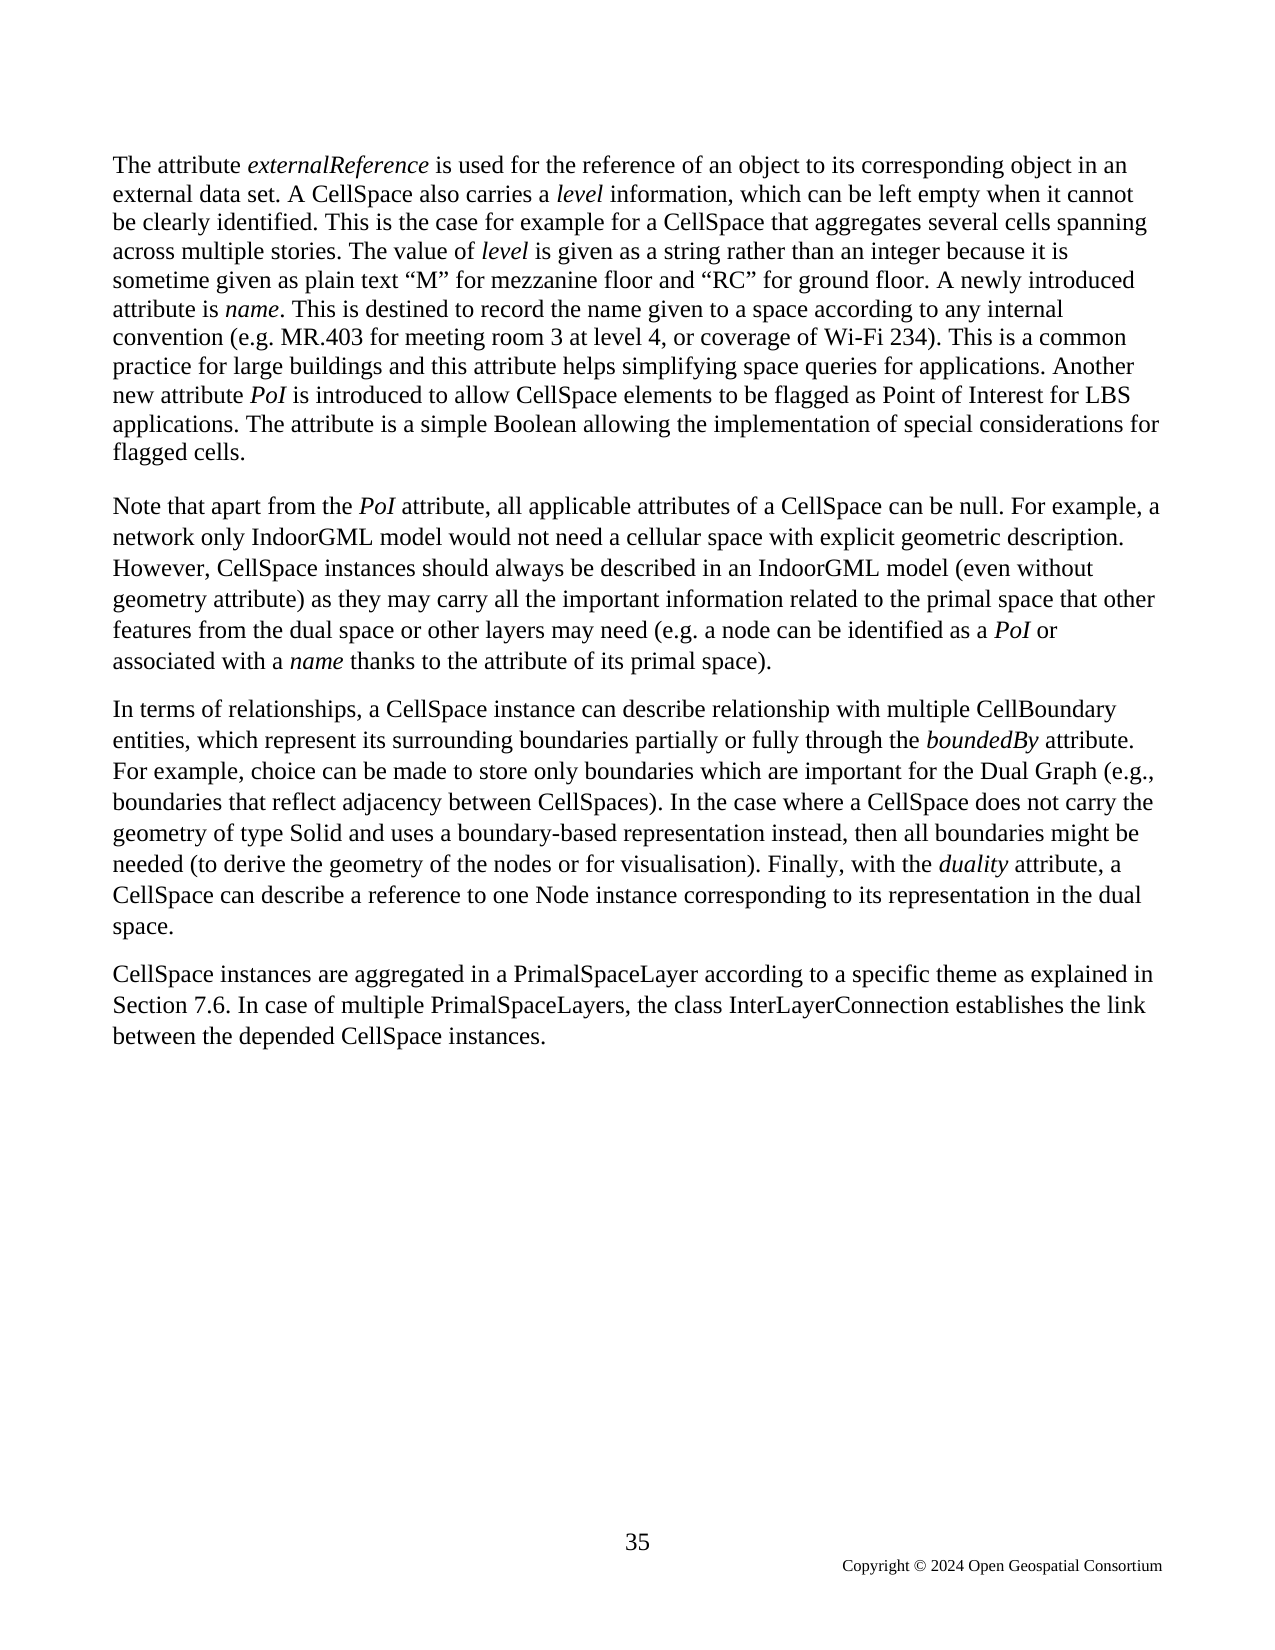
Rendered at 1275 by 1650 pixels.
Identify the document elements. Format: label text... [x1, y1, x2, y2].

text CellSpace instances are aggregated in a PrimalSpaceLayer according to a specific theme as explained in Section 7.6. In case of multiple PrimalSpaceLayers, the class InterLayerConnection establishes the link between the depended CellSpace instances. [112, 959, 1162, 1050]
text The attribute externalReference is used for the reference of an object to its corresponding object in an external data set. A CellSpace also carries a level information, which can be left empty when it cannot be clearly identified. This is the case for example for a CellSpace that aggregates several cells spanning across multiple stories. The value of level is given as a string rather than an integer because it is sometime given as plain text “M” for mezzanine floor and “RC” for ground floor. A newly introduced attribute is name. This is destined to record the name given to a space according to any internal convention (e.g. MR.403 for meeting room 3 at level 4, or coverage of Wi-Fi 234). This is a common practice for large buildings and this attribute helps simplifying space queries for applications. Another new attribute PoI is introduced to allow CellSpace elements to be flagged as Point of Interest for LBS applications. The attribute is a simple Boolean allowing the implementation of special considerations for flagged cells. [112, 150, 1162, 466]
text Note that apart from the PoI attribute, all applicable attributes of a CellSpace can be null. For example, a network only IndoorGML model would not need a cellular space with explicit geometric description. However, CellSpace instances should always be described in an IndoorGML model (even without geometry attribute) as they may carry all the important information related to the primal space that other features from the dual space or other layers may need (e.g. a node can be identified as a PoI or associated with a name thanks to the attribute of its primal space). [112, 491, 1162, 675]
text In terms of relationships, a CellSpace instance can describe relationship with multiple CellBoundary entities, which represent its surrounding boundaries partially or fully through the boundedBy attribute. For example, choice can be made to store only boundaries which are important for the Dual Graph (e.g., boundaries that reflect adjacency between CellSpaces). In the case where a CellSpace does not carry the geometry of type Solid and uses a boundary-based representation instead, then all boundaries might be needed (to derive the geometry of the nodes or for visualisation). Finally, with the duality attribute, a CellSpace can describe a reference to one Node instance corresponding to its representation in the dual space. [112, 694, 1162, 940]
